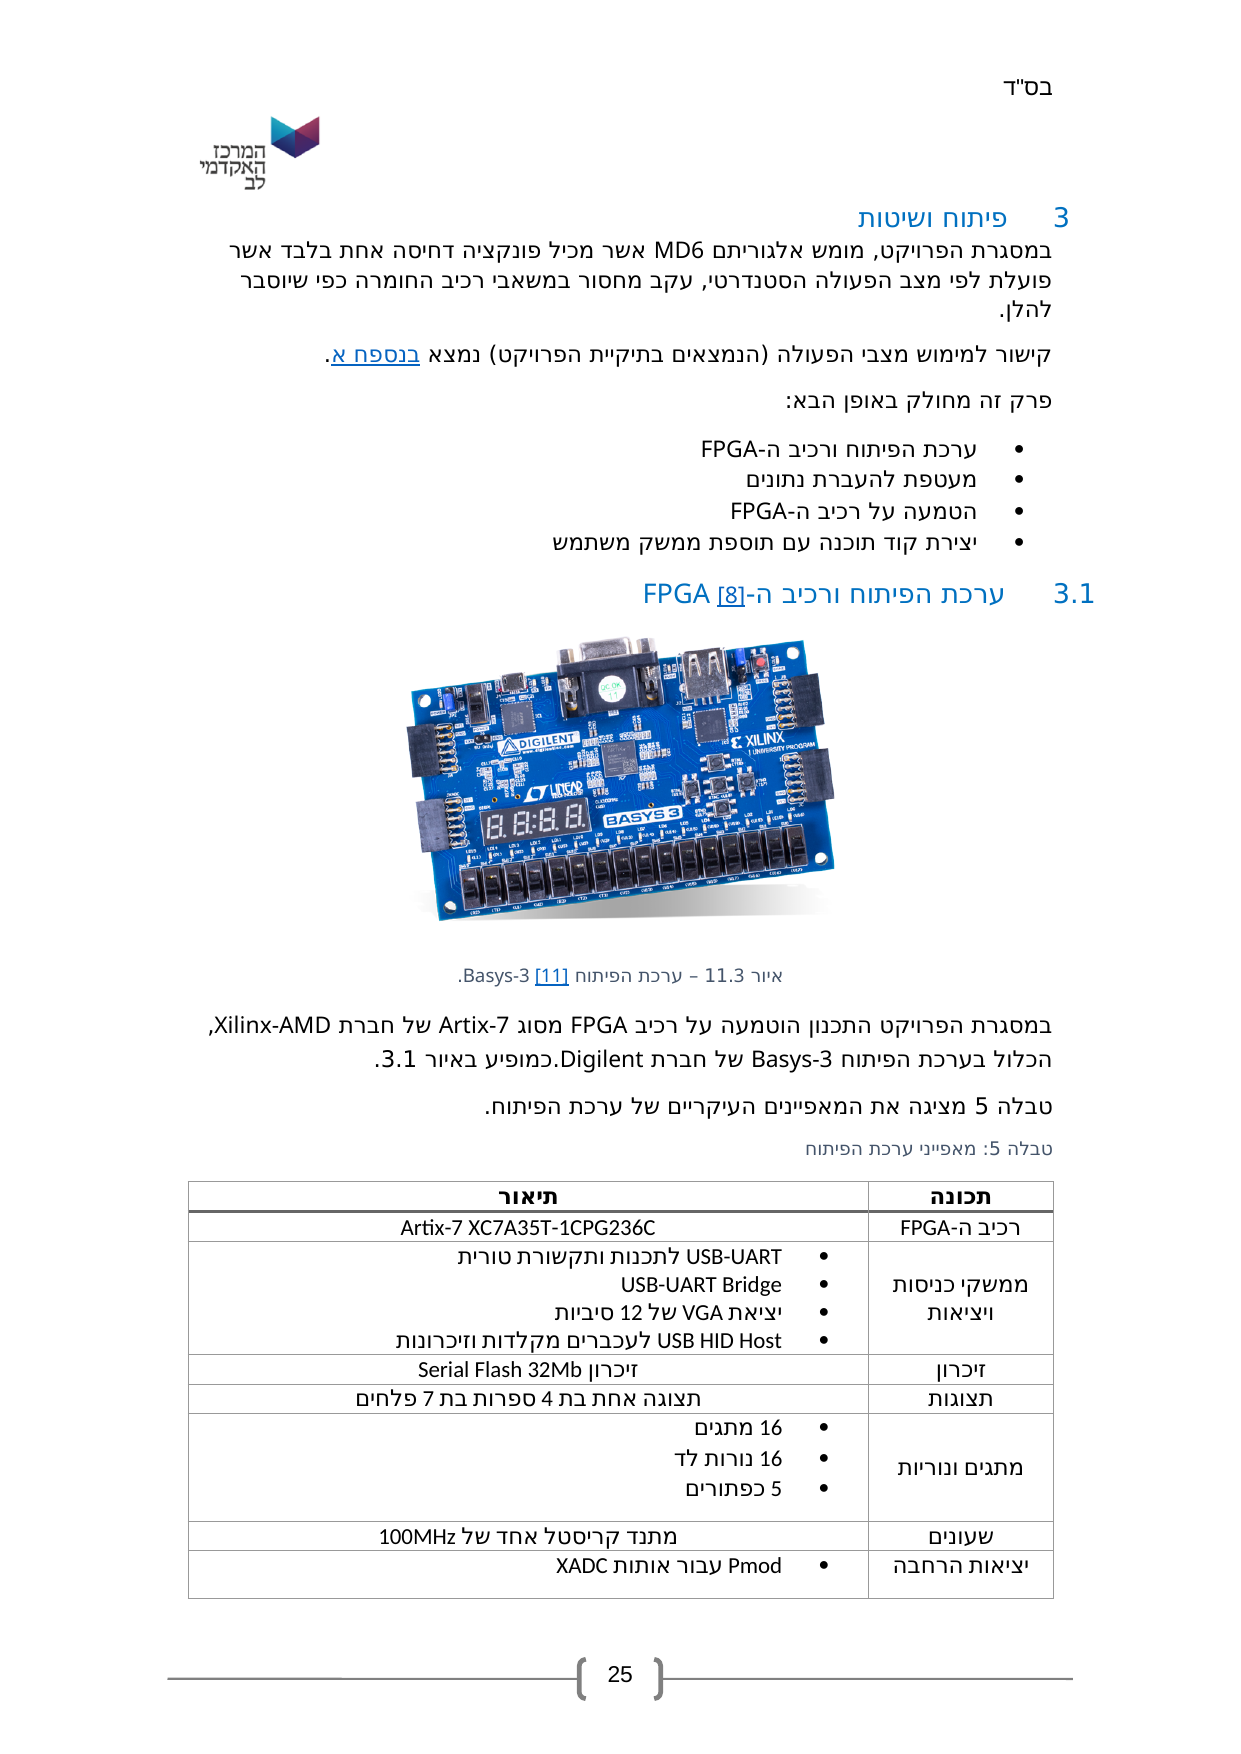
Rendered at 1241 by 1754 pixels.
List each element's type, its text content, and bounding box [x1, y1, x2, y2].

table_cell זיכרון Serial Flash 32Mb [189, 1355, 868, 1383]
list מעטפת להעברת נתונים [187, 466, 1015, 493]
list ערכת הפיתוח ורכיב ה-FPGA [187, 432, 1015, 464]
text קישור למימוש מצבי הפעולה (הנמצאים בתיקיית הפרויקט) נמצא בנספח א. [187, 342, 1053, 368]
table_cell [189, 1551, 868, 1598]
table_cell יציאות הרחבה [869, 1551, 1053, 1598]
table_cell רכיב ה-FPGA [869, 1213, 1053, 1241]
subtitle פיתוח ושיטות [187, 203, 1053, 234]
table_cell מתנד קריסטל אחד של 100MHz [189, 1522, 868, 1550]
text במסגרת הפרויקט התכנון הוטמעה על רכיב FPGA מסוג Artix-7 של חברת Xilinx-AMD, הכלול בערכת הפיתוח Basys-3 של חברת Digilent.כמופיע באיור 3.1. [187, 1009, 1053, 1074]
table_cell USB-UART לתכנות ותקשורת טורית USB-UART Bridge יציאת VGA של 12 סיביות USB HID Host לעכברים מקלדות וזיכרונות [189, 1242, 868, 1354]
list יצירת קוד תוכנה עם תוספת ממשק משתמש [187, 529, 1015, 555]
table_cell שעונים [869, 1522, 1053, 1550]
subtitle ערכת הפיתוח ורכיב ה-FPGA [8] [187, 574, 1053, 611]
text טבלה 5: מאפייני ערכת הפיתוח [187, 1138, 1053, 1160]
table_header תיאור [189, 1182, 868, 1210]
table_cell Artix-7 XC7A35T-1CPG236C [189, 1213, 868, 1241]
table_cell זיכרון [869, 1355, 1053, 1383]
list הטמעה על רכיב ה-FPGA [187, 495, 1015, 526]
text טבלה 5 מציגה את המאפיינים העיקריים של ערכת הפיתוח. [187, 1093, 1053, 1119]
table_cell מתגים ונוריות [869, 1414, 1053, 1521]
text פרק זה מחולק באופן הבא: [187, 387, 1053, 414]
table_header תכונה [869, 1182, 1053, 1210]
table_cell ממשקי כניסות ויציאות [869, 1242, 1053, 1354]
text במסגרת הפרויקט, מומש אלגוריתם MD6 אשר מכיל פונקציה דחיסה אחת בלבד אשר פועלת לפי מצב הפעולה הסטנדרטי, עקב מחסור במשאבי רכיב החומרה כפי שיוסבר להלן. [187, 234, 1053, 323]
table_cell תצוגה אחת בת 4 ספרות בת 7 פלחים [189, 1385, 868, 1412]
picture [393, 613, 847, 944]
table_cell תצוגות [869, 1385, 1053, 1412]
table_cell 16 מתגים 16 נורות לד 5 כפתורים [189, 1414, 868, 1521]
